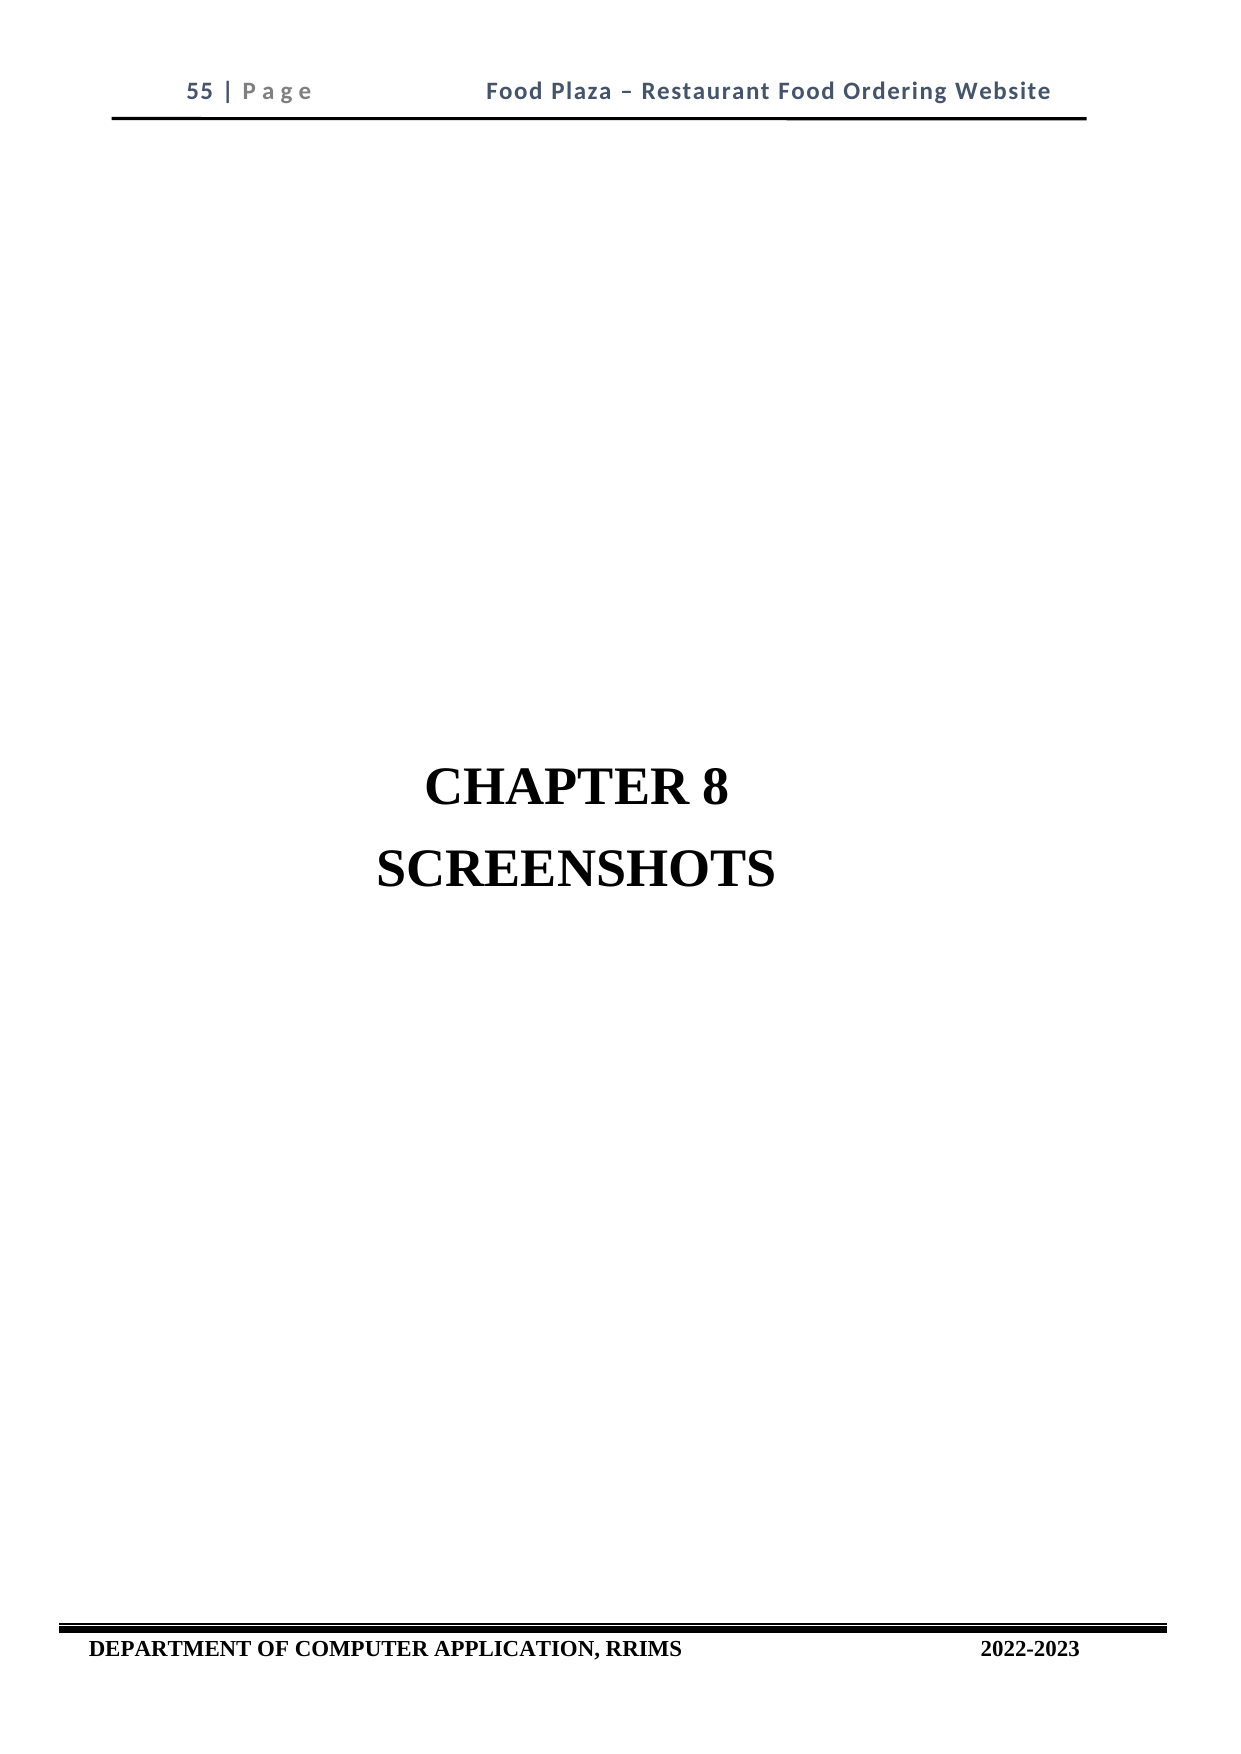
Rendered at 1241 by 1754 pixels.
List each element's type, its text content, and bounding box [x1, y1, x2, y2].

text CHAPTER 8 [268, 754, 1107, 816]
text SCREENSHOTS [118, 836, 1107, 899]
